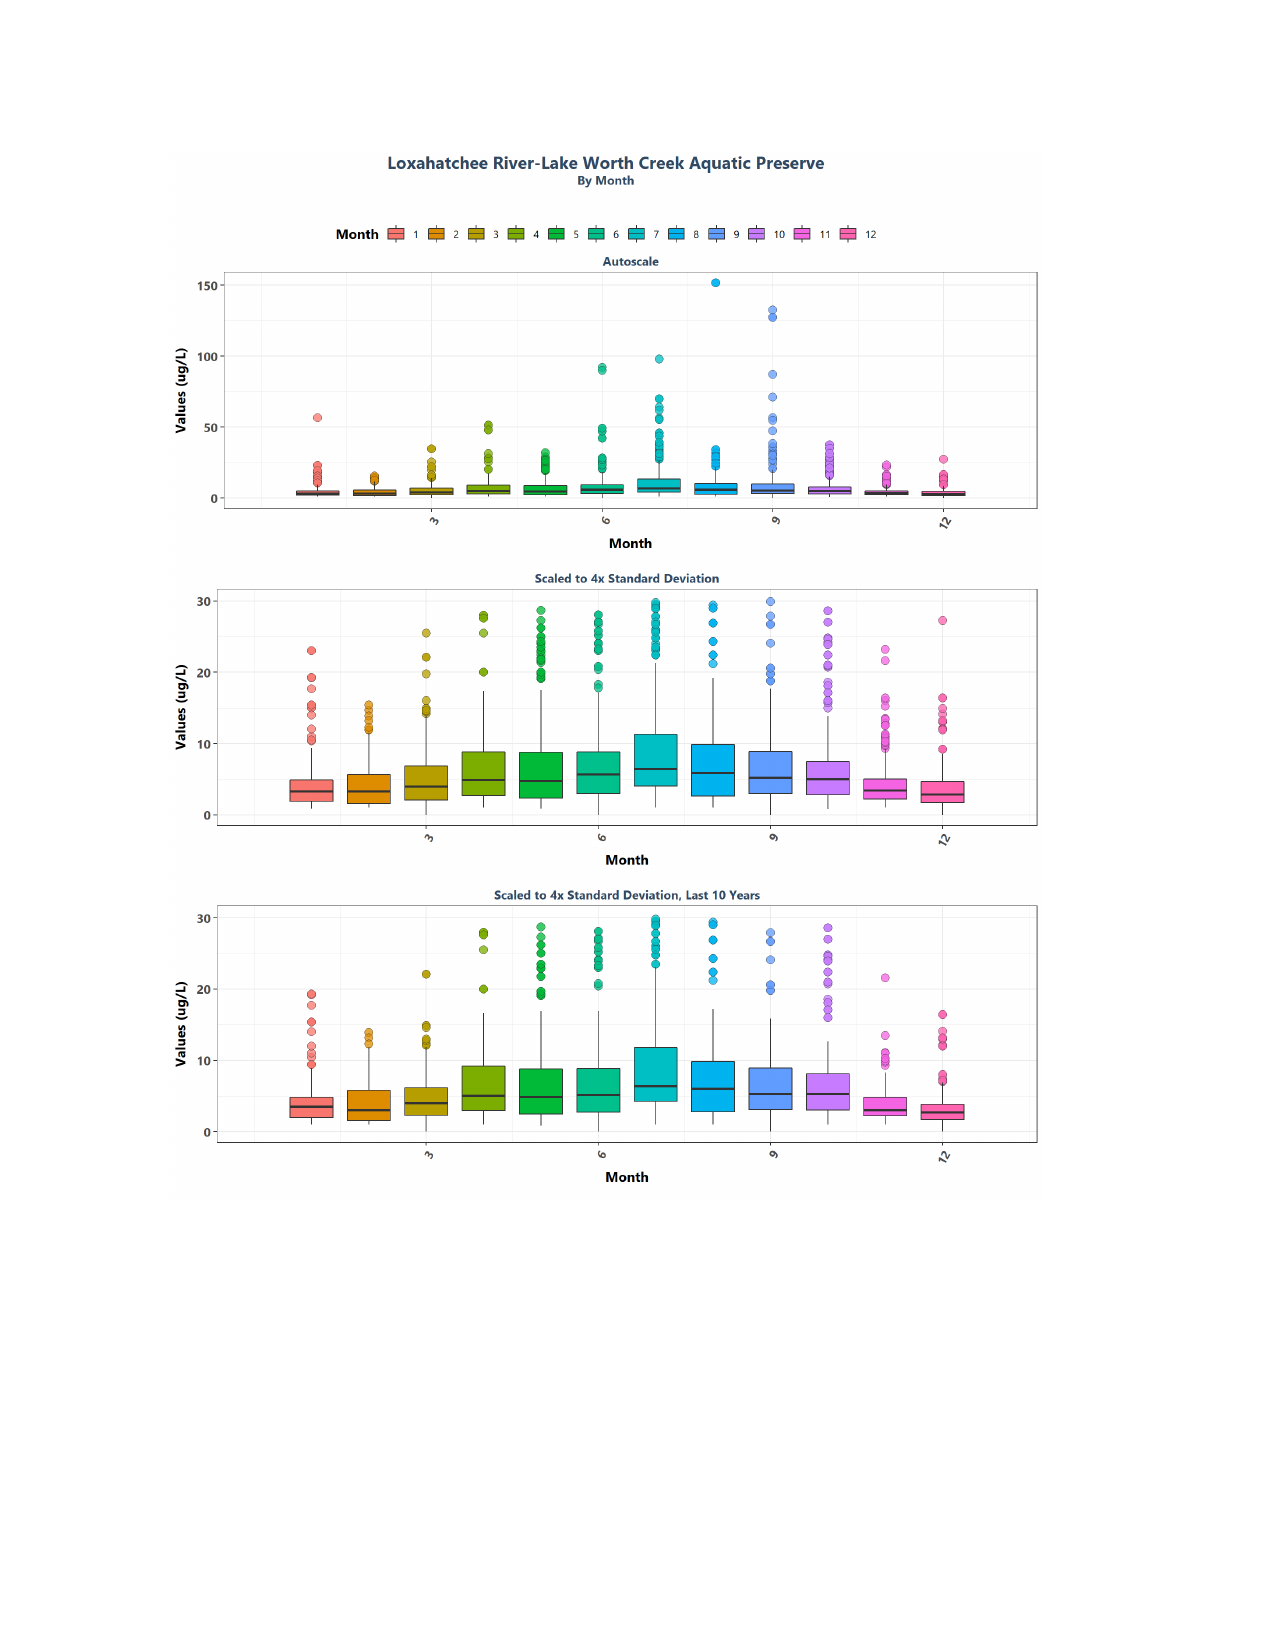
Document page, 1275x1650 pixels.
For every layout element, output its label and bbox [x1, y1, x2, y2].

picture [168, 150, 1044, 1200]
